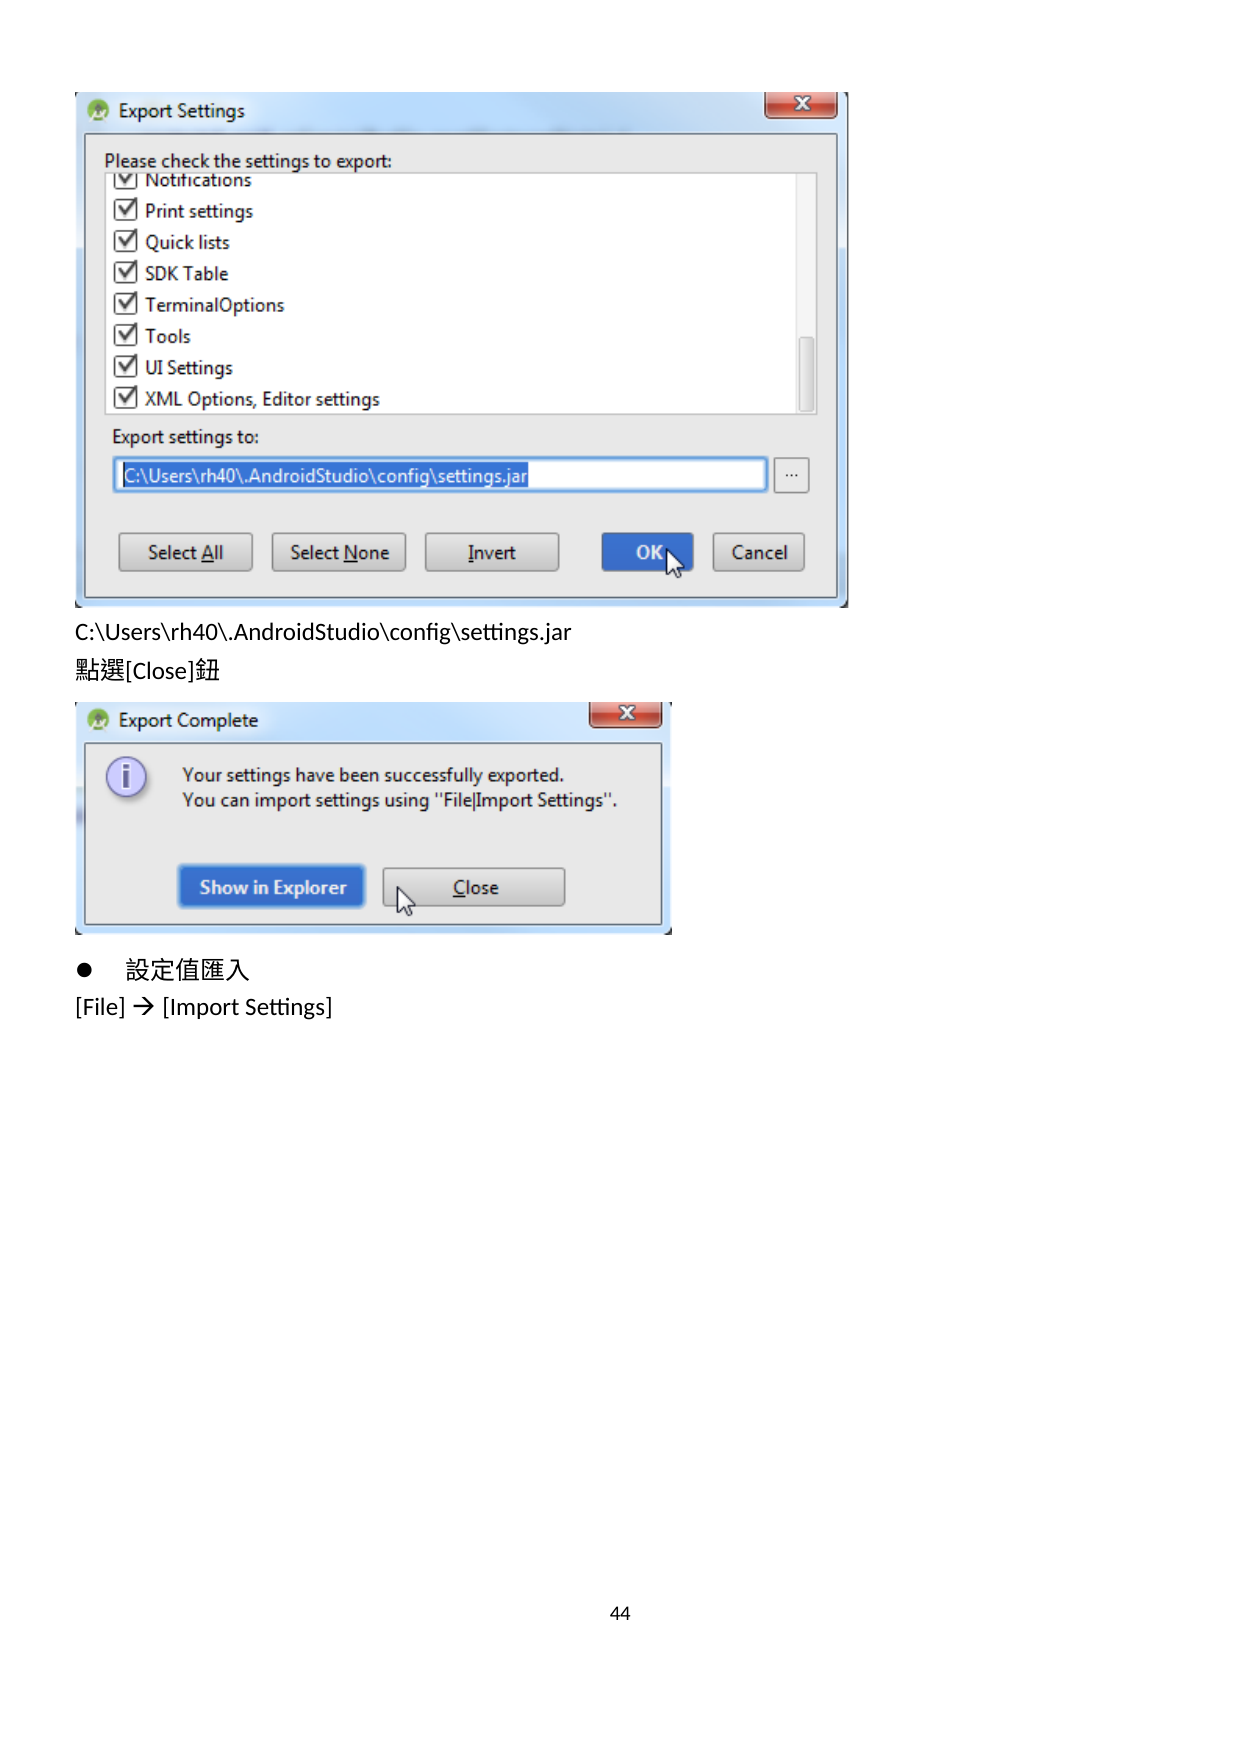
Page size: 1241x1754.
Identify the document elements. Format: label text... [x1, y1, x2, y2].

list 設定值匯入 [75, 950, 1165, 987]
text C:\Users\rh40\.AndroidStudio\config\settings.jar [75, 612, 1165, 650]
picture [75, 702, 672, 935]
text 點選[Close]鈕 [75, 650, 1165, 687]
picture [75, 92, 849, 608]
text [File] [Import Settings] [75, 987, 1165, 1025]
